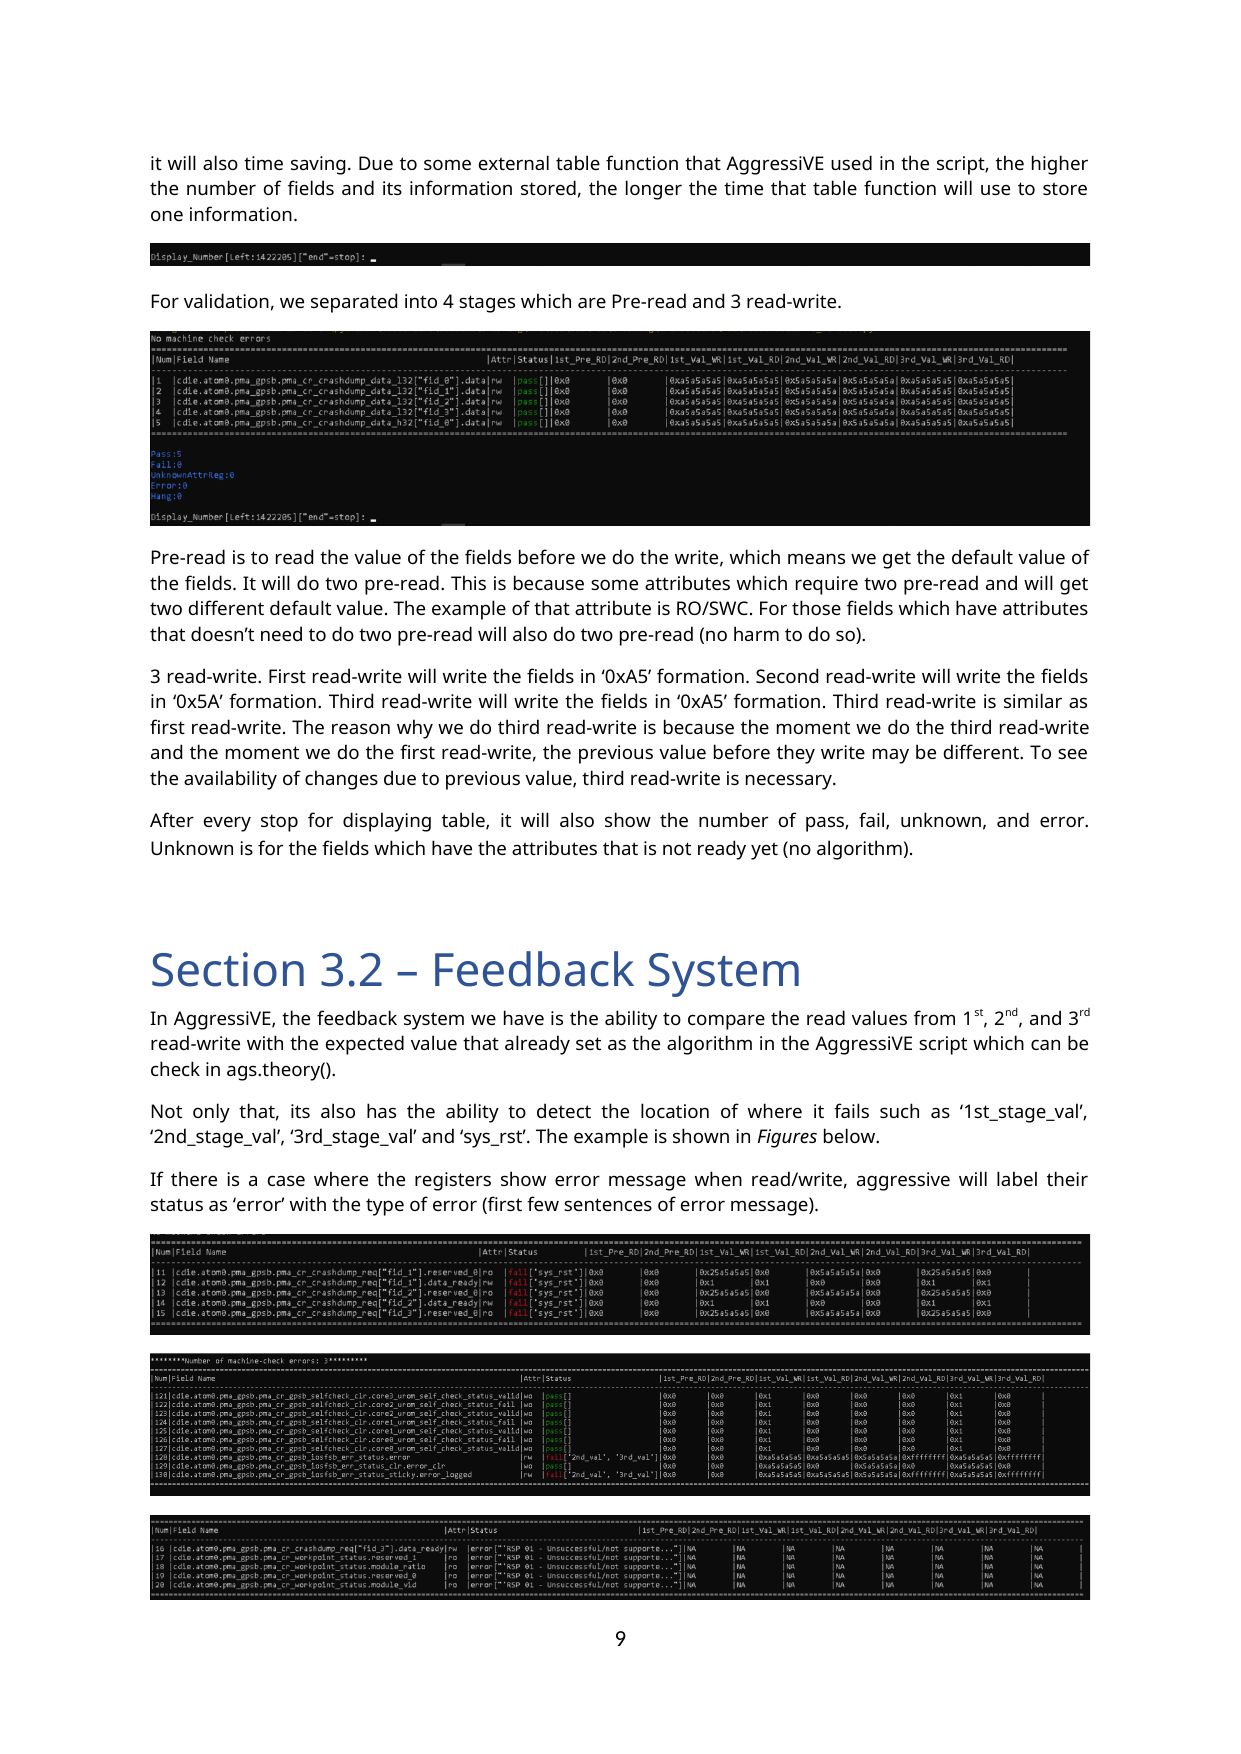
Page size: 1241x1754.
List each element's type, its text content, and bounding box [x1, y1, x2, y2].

picture [150, 1233, 1091, 1335]
picture [150, 243, 1091, 266]
text 3 read-write. First read-write will write the fields in ‘0xA5’ formation. Second read-write will write the fields in ‘0x5A’ formation. Third read-write will write the fields in ‘0xA5’ formation. Third read-write is similar as first read-write. The reason why we do third read-write is because the moment we do the third read-write and the moment we do the first read-write, the previous value before they write may be different. To see the availability of changes due to previous value, third read-write is necessary. [150, 663, 1090, 791]
picture [150, 330, 1091, 526]
text Not only that, its also has the ability to detect the location of where it fails such as ‘1st_stage_val’, ‘2nd_stage_val’, ‘3rd_stage_val’ and ‘sys_rst’. The example is shown in Figures below. [150, 1098, 1090, 1149]
picture [150, 1353, 1091, 1496]
text If there is a case where the registers show error message when read/write, aggressive will label their status as ‘error’ with the type of error (first few sentences of error message). [150, 1166, 1090, 1217]
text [150, 150, 1090, 227]
text For validation, we separated into 4 stages which are Pre-read and 3 read-write. [150, 288, 1090, 313]
text Pre-read is to read the value of the fields before we do the write, which means we get the default value of the fields. It will do two pre-read. This is because some attributes which require two pre-read and will get two different default value. The example of that attribute is RO/SWC. For those fields which have attributes that doesn’t need to do two pre-read will also do two pre-read (no harm to do so). [150, 544, 1090, 646]
text After every stop for displaying table, it will also show the number of pass, fail, unknown, and error. Unknown is for the fields which have the attributes that is not ready yet (no algorithm). [150, 807, 1090, 860]
picture [150, 1514, 1091, 1600]
subtitle Section 3.2 – Feedback System [150, 938, 1090, 1000]
text In AggressiVE, the feedback system we have is the ability to compare the read values from 1st, 2nd, and 3rd read-write with the expected value that already set as the algorithm in the AggressiVE script which can be check in ags.theory(). [150, 1005, 1090, 1082]
